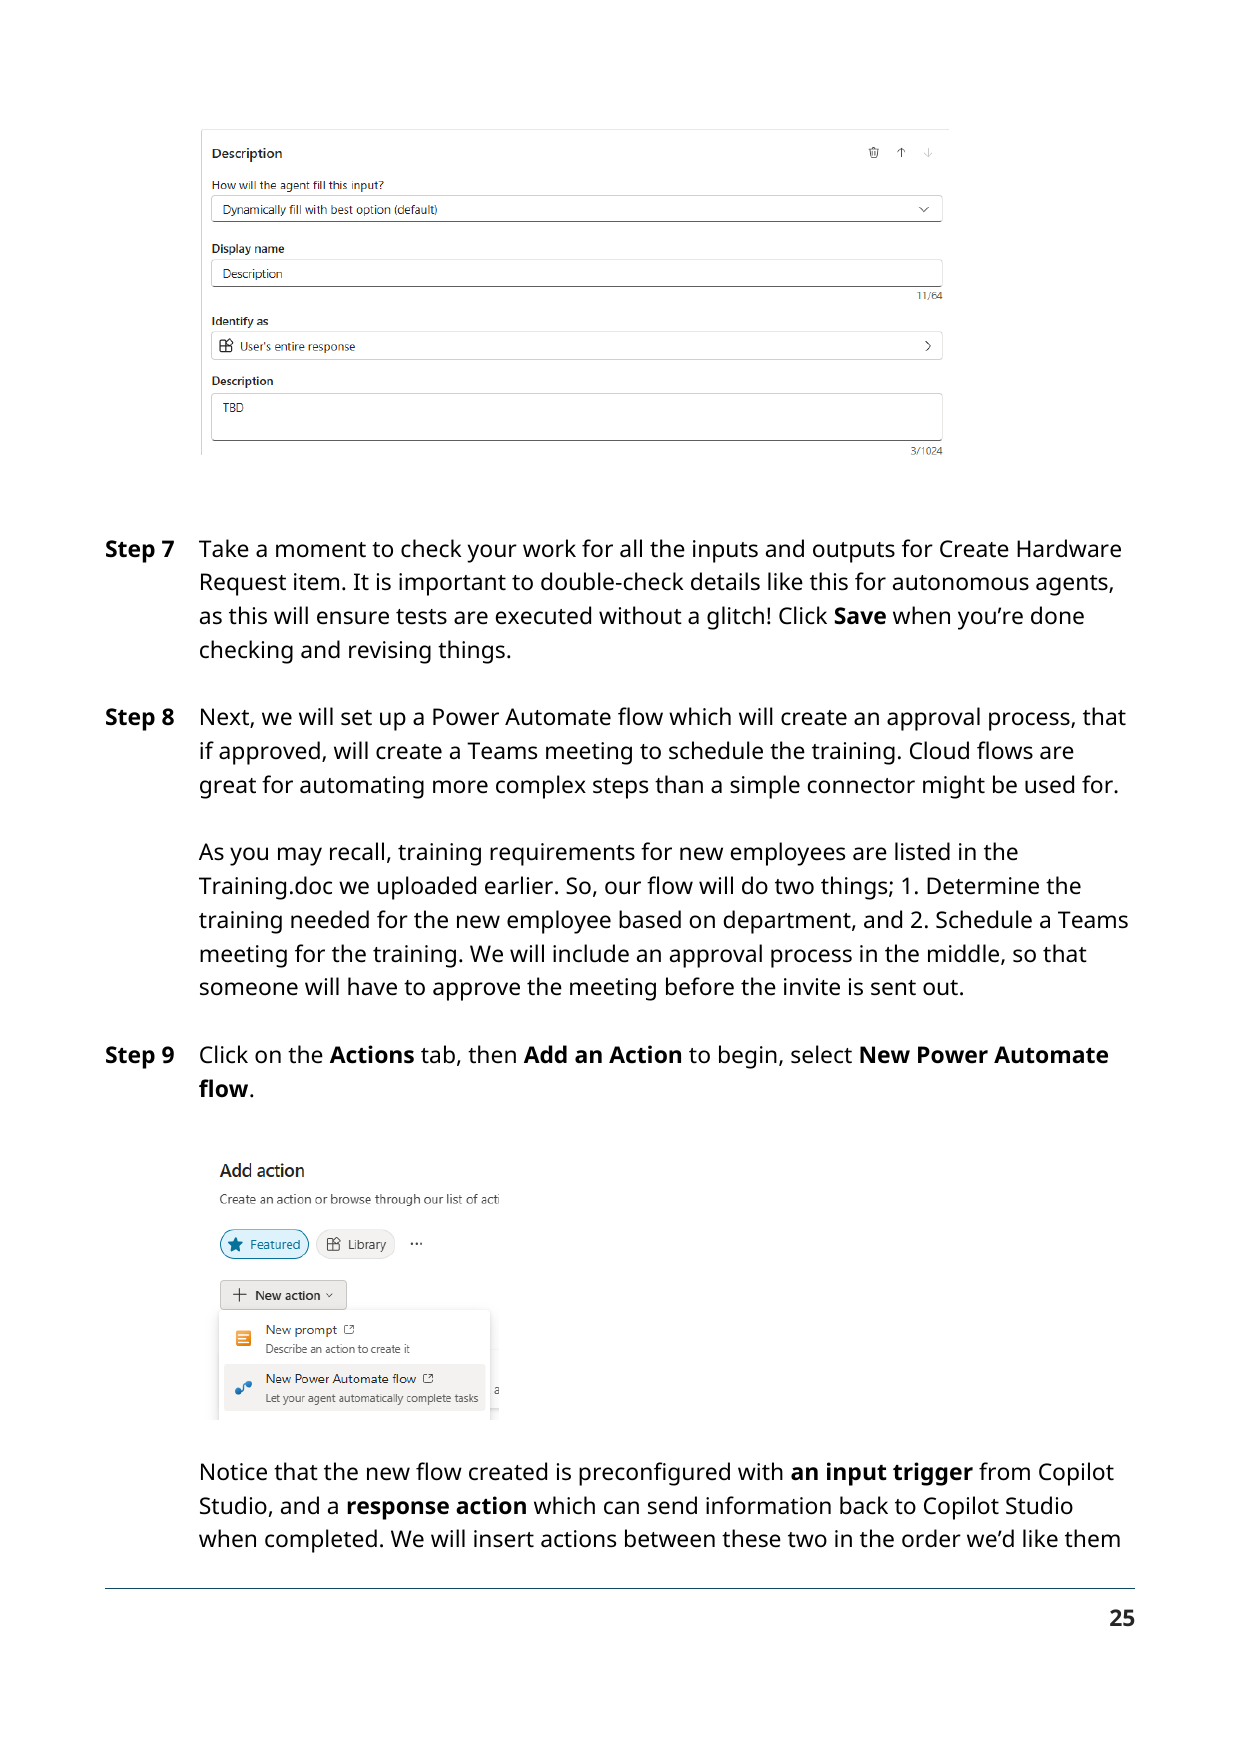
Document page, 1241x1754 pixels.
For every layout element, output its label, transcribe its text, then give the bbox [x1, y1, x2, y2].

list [105, 1039, 1135, 1555]
picture [198, 123, 949, 455]
list Next, we will set up a Power Automate flow which will create an approval process, that if approved, will create a Teams meeting to schedule the training. Cloud flows are great for automating more complex steps than a simple connector might be used for. As you may recall, training requirements for new employees are listed in the Training.doc we uploaded earlier. So, our flow will do two things; 1. Determine the training needed for the new employee based on department, and 2. Schedule a Teams meeting for the training. We will include an approval process in the middle, so that someone will have to approve the meeting before the invite is sent out. [105, 701, 1135, 1036]
list Take a moment to check your work for all the inputs and outputs for Create Hardware Request item. It is important to double-check details like this for autonomous agents, as this will ensure tests are executed without a glitch! Click Save when you’re done checking and revising things. [105, 533, 1135, 699]
picture [198, 1140, 499, 1420]
